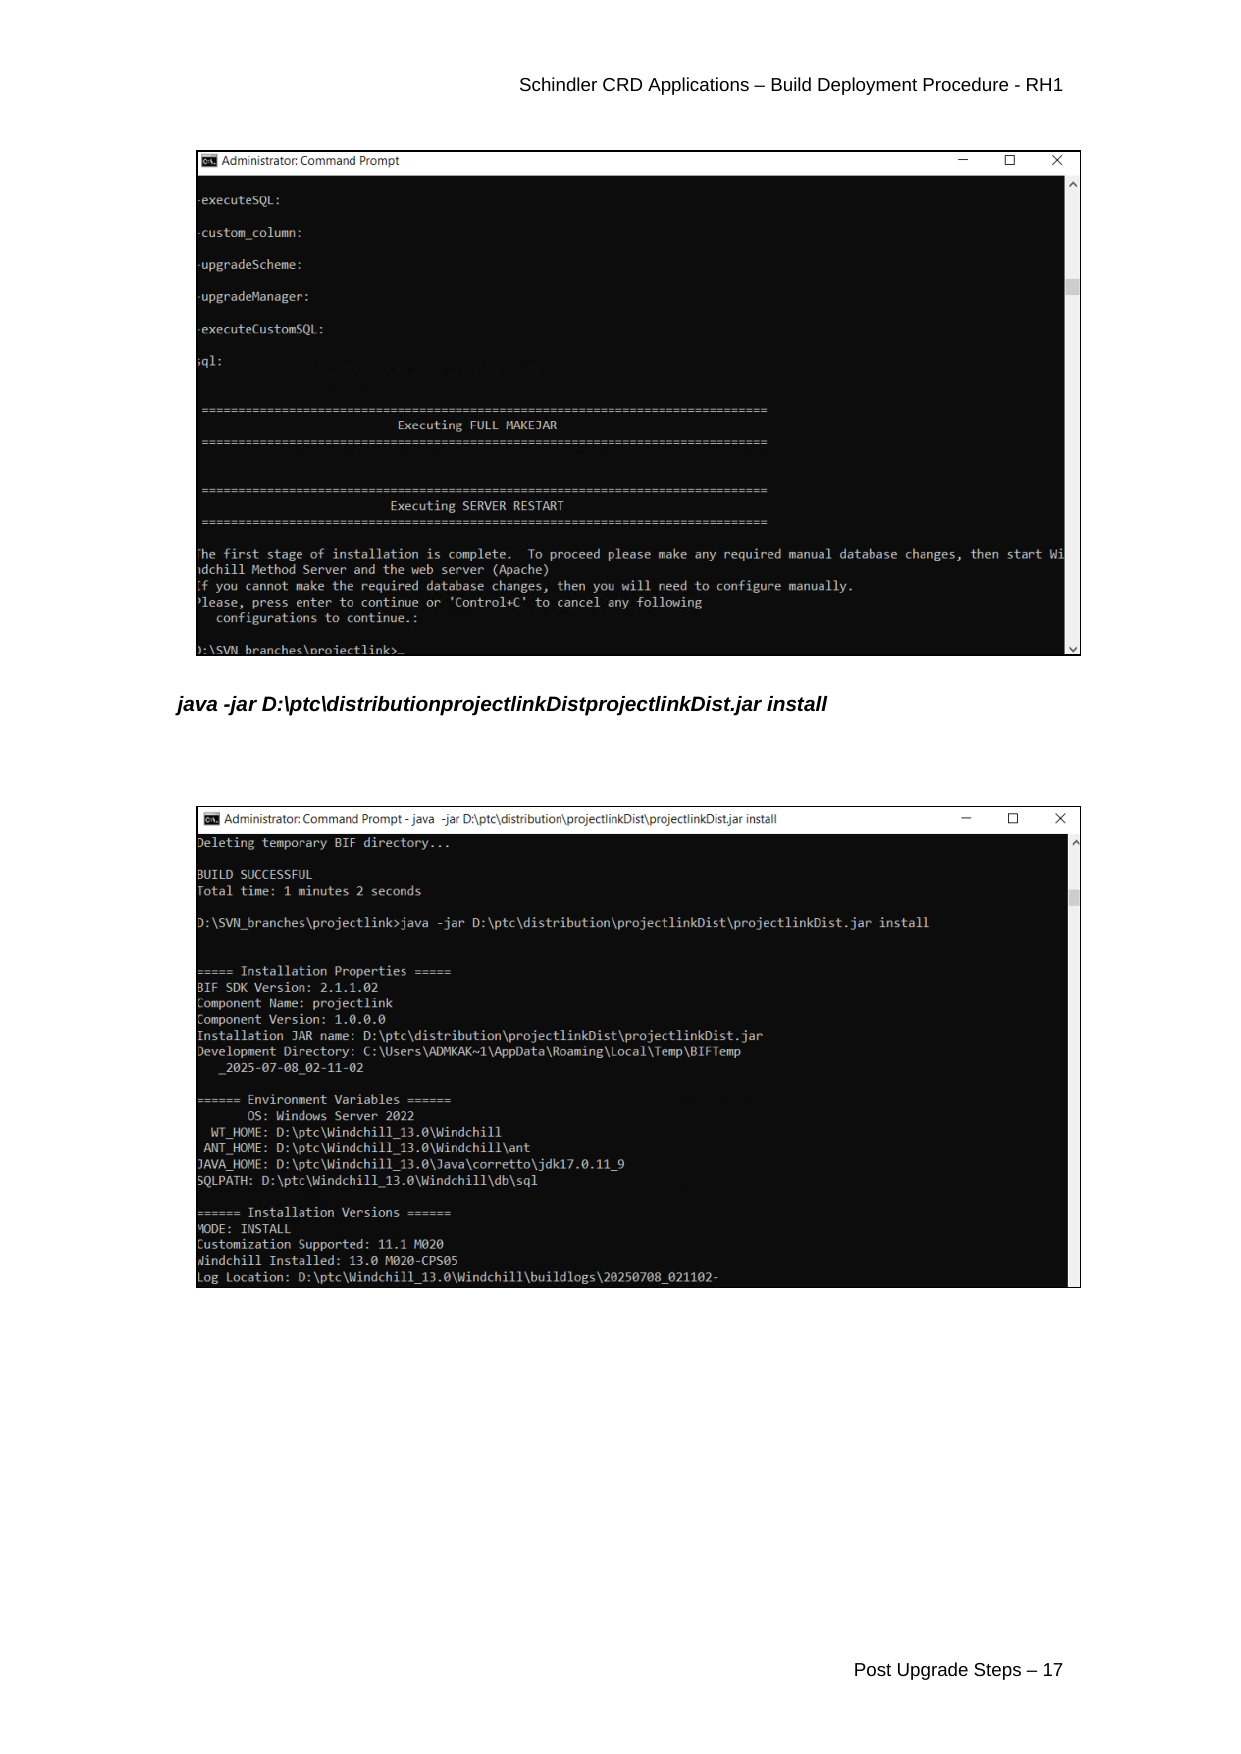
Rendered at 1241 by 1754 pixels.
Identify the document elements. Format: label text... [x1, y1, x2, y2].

picture [198, 807, 1080, 1287]
text java -jar D:\ptc\distributionprojectlinkDistprojectlinkDist.jar install [177, 668, 1063, 716]
picture [198, 152, 1080, 654]
